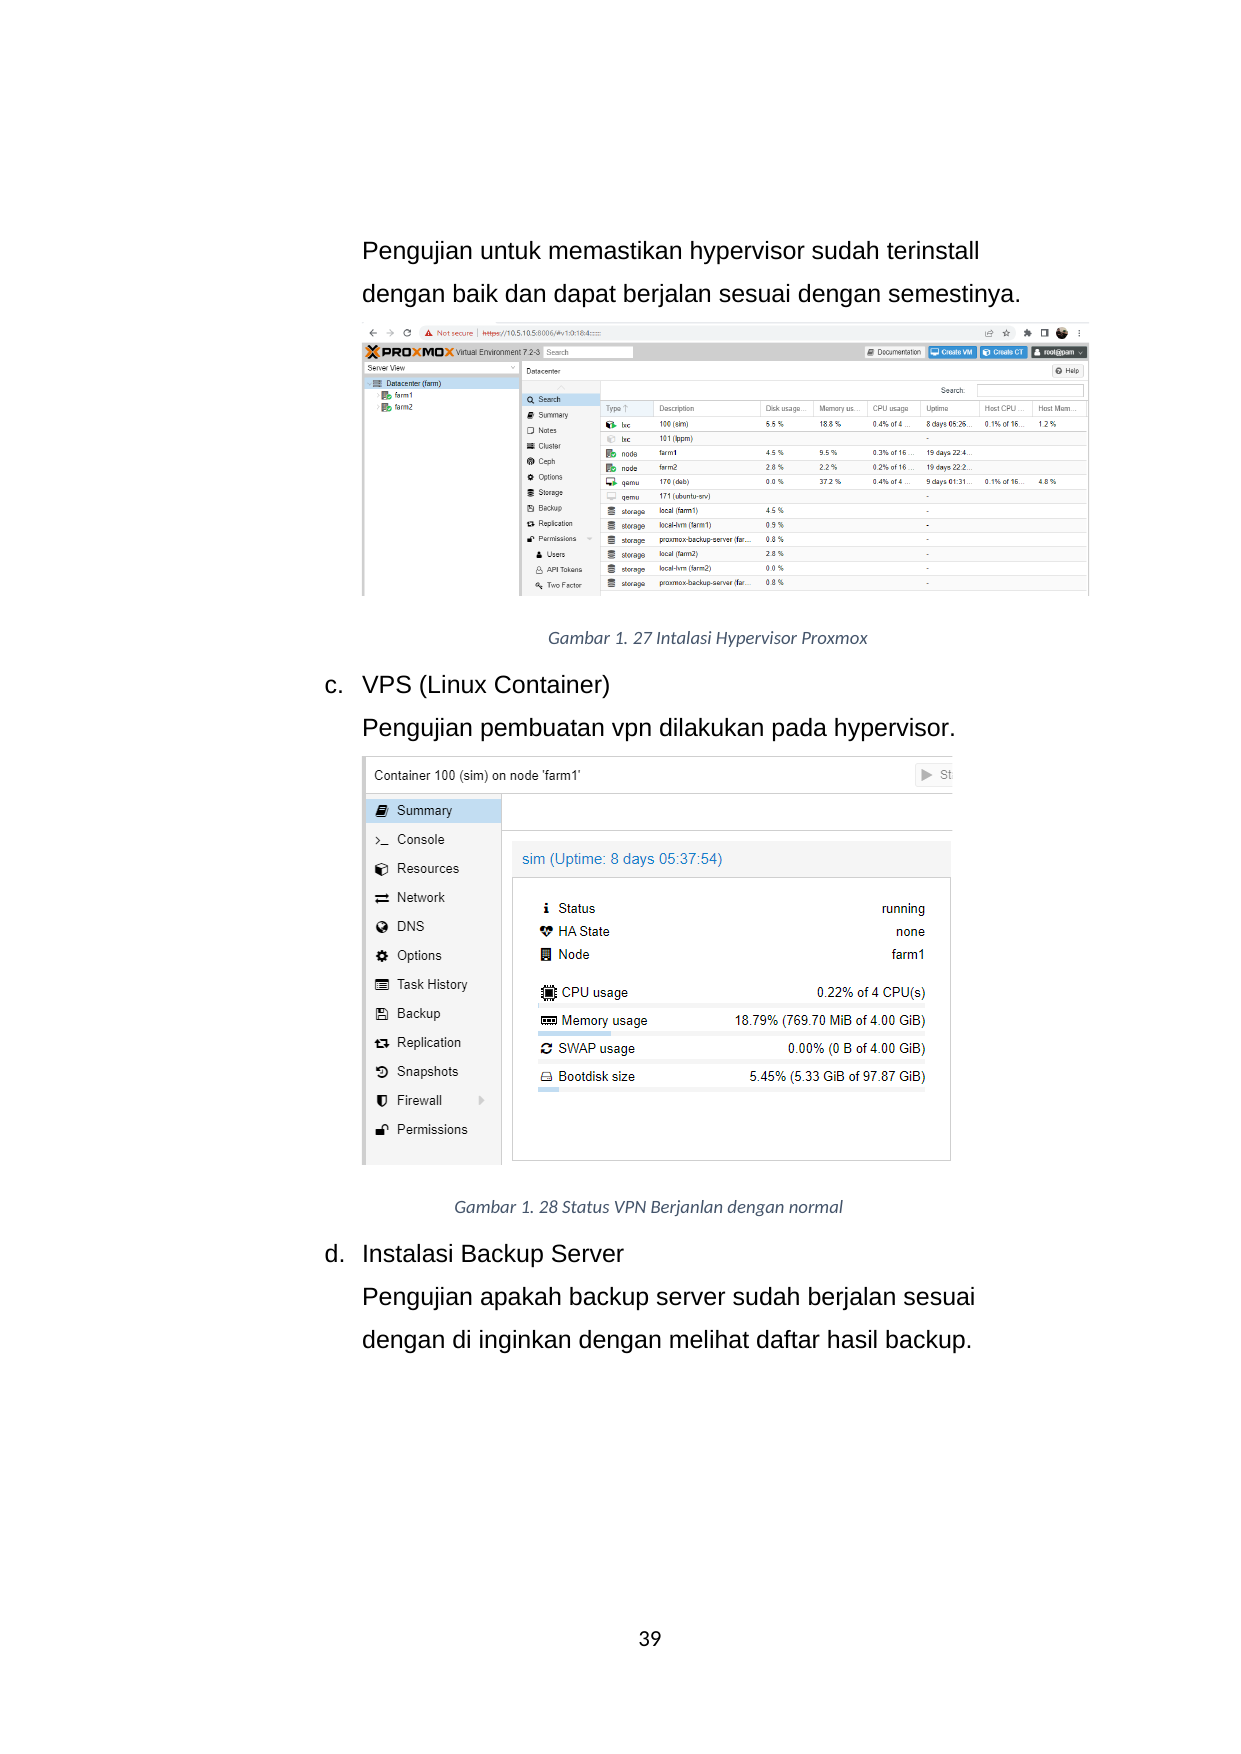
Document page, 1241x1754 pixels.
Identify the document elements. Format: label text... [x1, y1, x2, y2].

list Pengujian apakah backup server sudah berjalan sesuai dengan di inginkan dengan melihat daftar hasil backup. [362, 1282, 1063, 1354]
list Pengujian pembuatan vpn dilakukan pada hypervisor. [362, 713, 1063, 742]
list VPS (Linux Container) [324, 670, 1063, 699]
picture [361, 756, 953, 1165]
picture [361, 322, 1090, 596]
list Pengujian untuk memastikan hypervisor sudah terinstall dengan baik dan dapat berjalan sesuai dengan semestinya. [362, 236, 1063, 308]
list Instalasi Backup Server [324, 1239, 1063, 1268]
